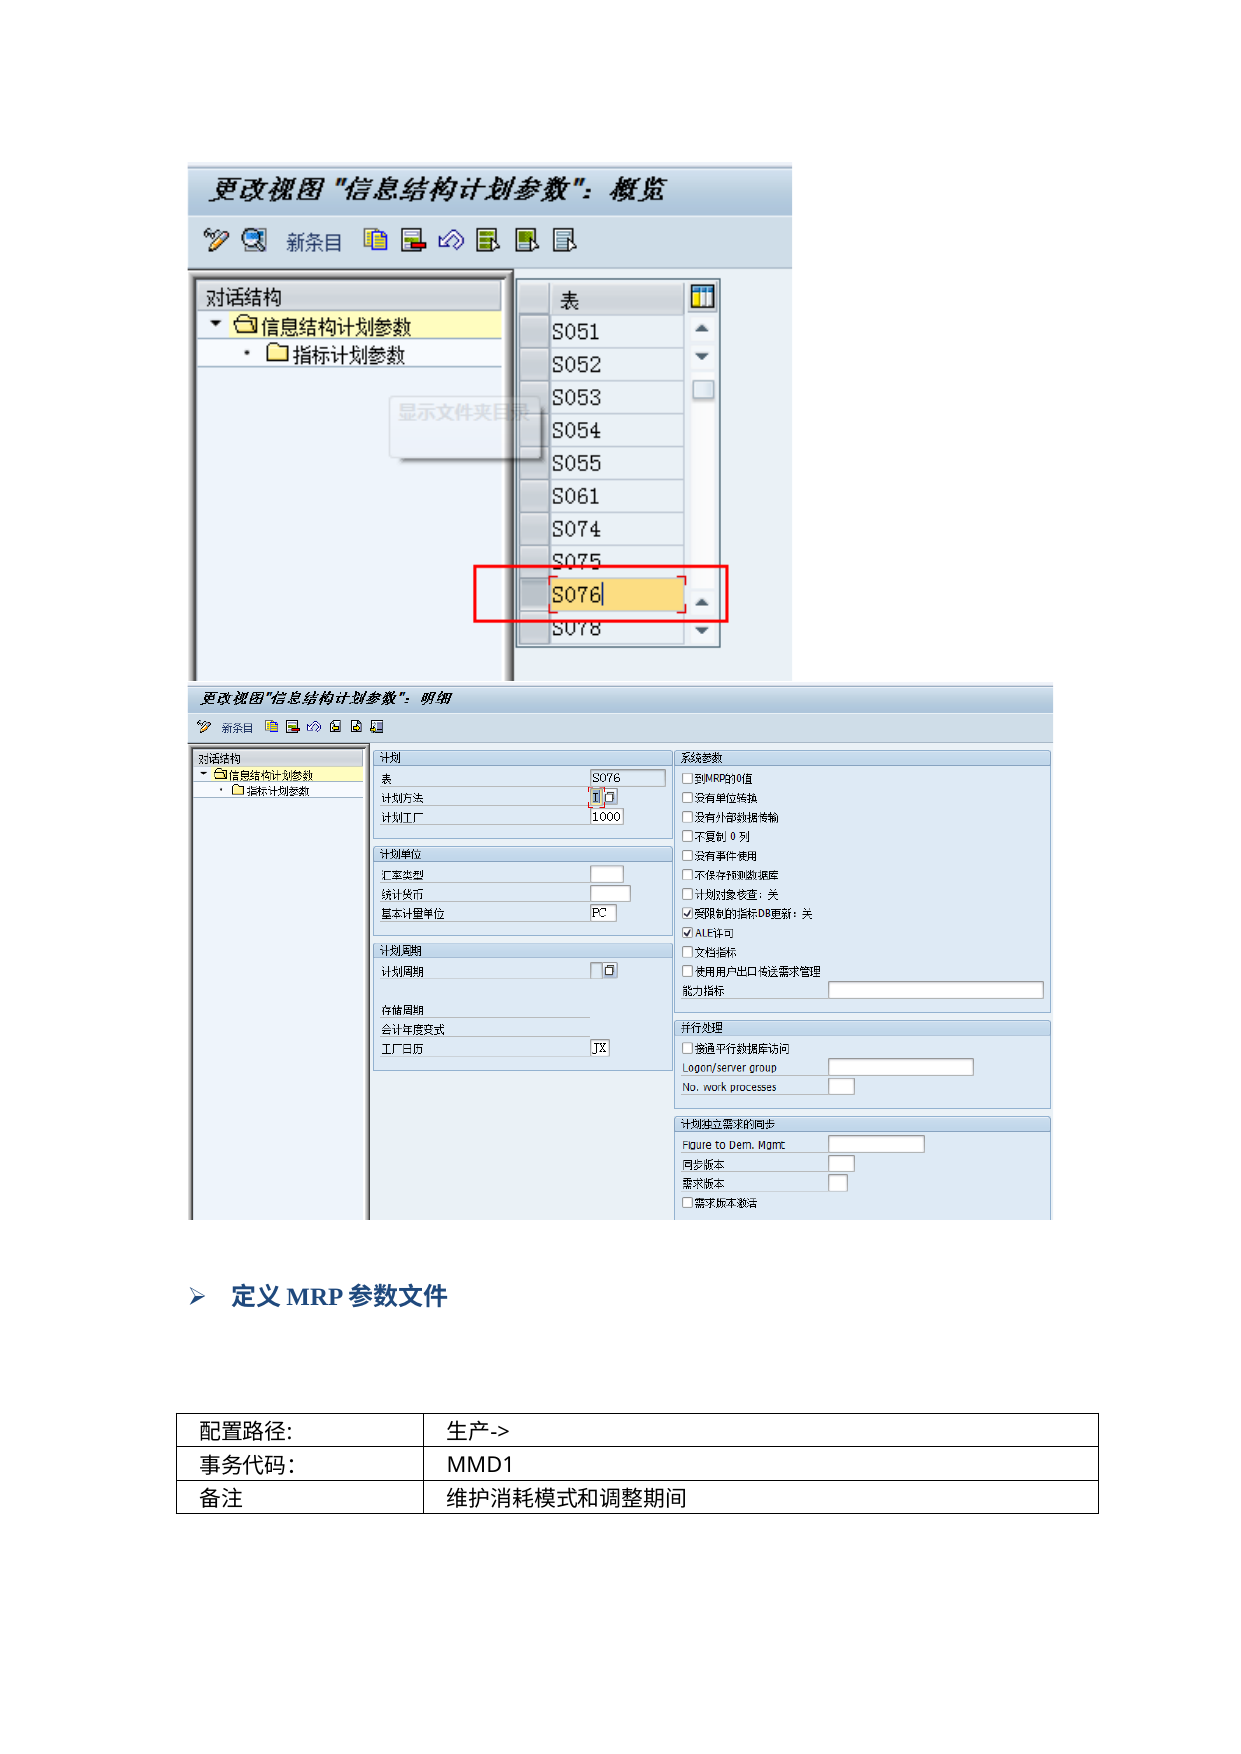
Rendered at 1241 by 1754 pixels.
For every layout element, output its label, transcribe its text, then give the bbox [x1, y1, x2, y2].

subtitle 定义MRP参数文件 [187, 1262, 1053, 1327]
picture [187, 682, 1054, 1220]
picture [187, 162, 793, 681]
table_cell 事务代码： [177, 1447, 423, 1480]
table_cell MMD1 [424, 1447, 1098, 1480]
table_cell 备注 [177, 1481, 423, 1513]
table_header 配置路径: [177, 1414, 423, 1446]
table_header 生产-> [424, 1414, 1098, 1446]
table_cell 维护消耗模式和调整期间 [424, 1481, 1098, 1513]
